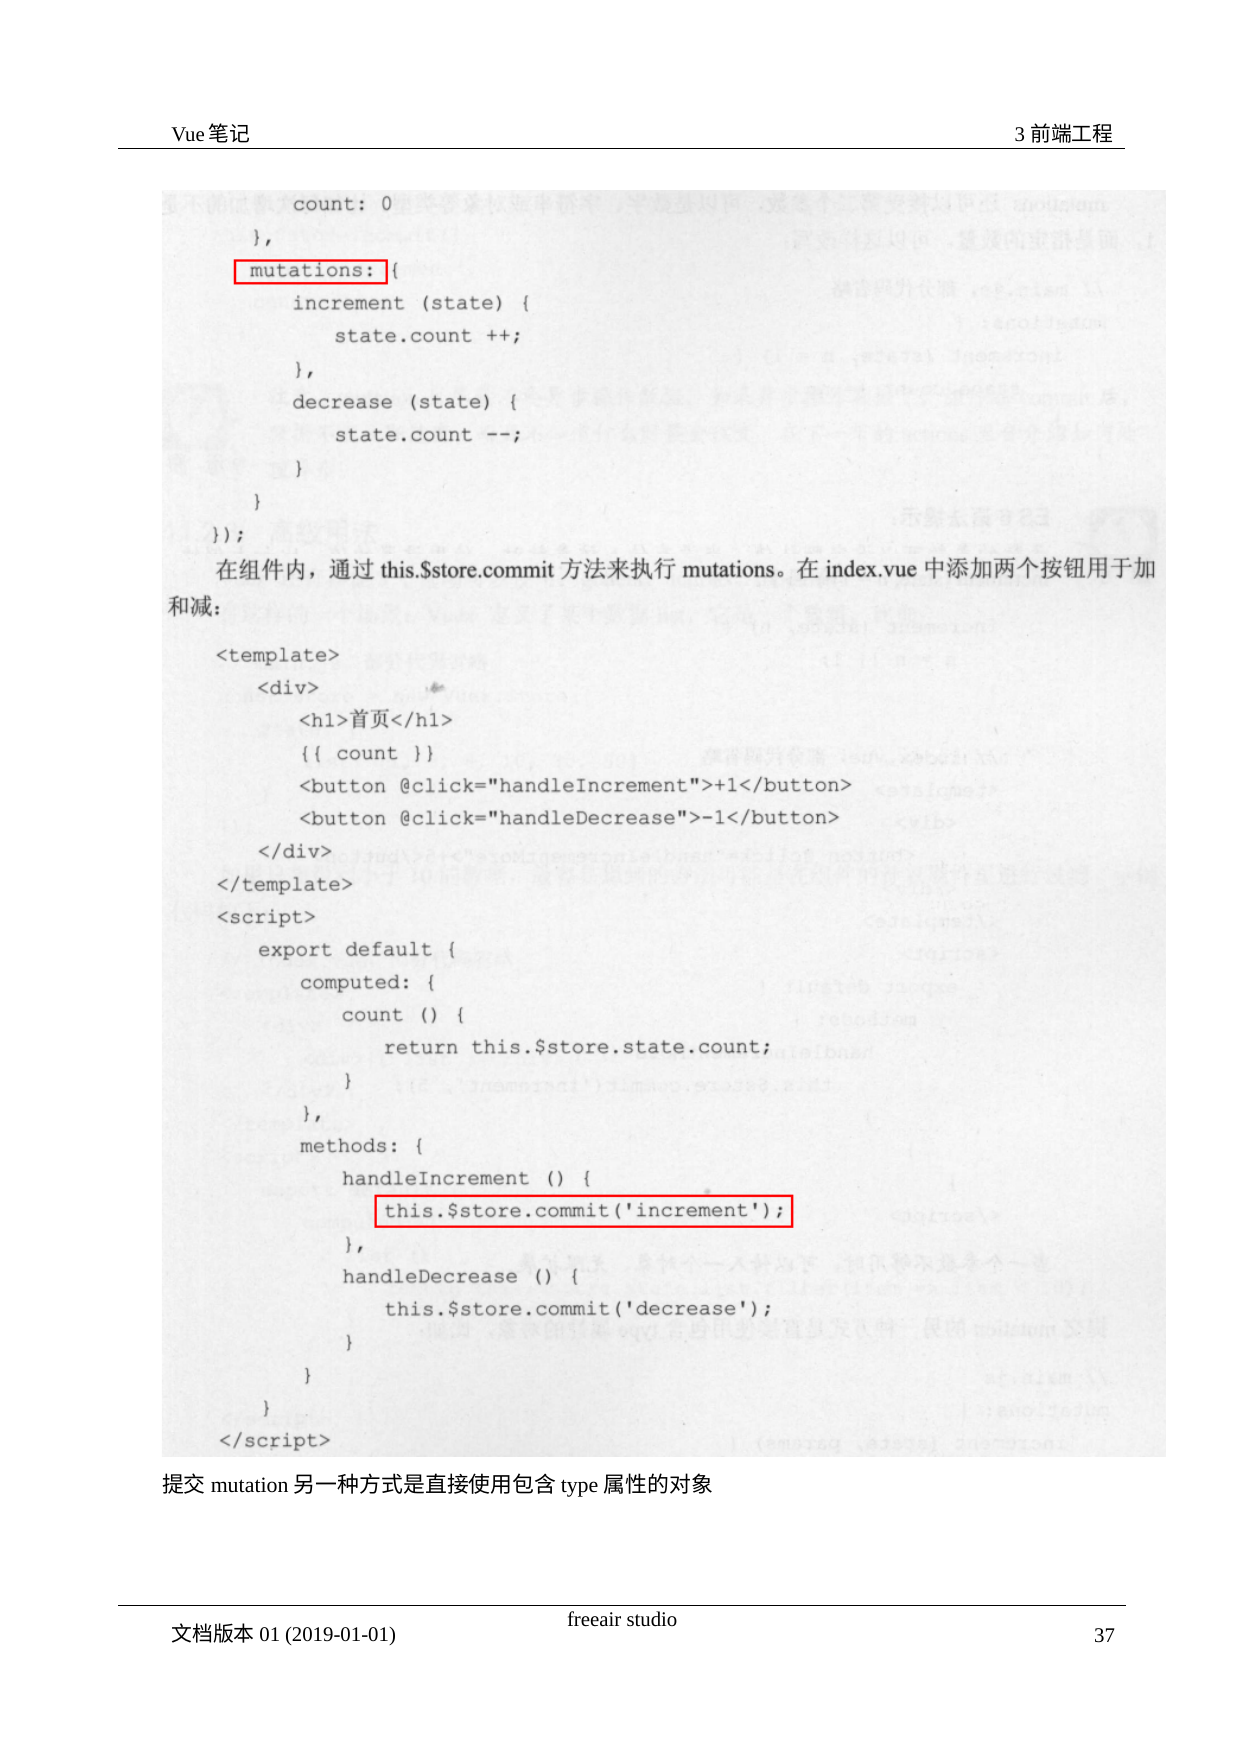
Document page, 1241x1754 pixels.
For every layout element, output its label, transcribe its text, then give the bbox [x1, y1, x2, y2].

list 提交 mutation 另一种方式是直接使用包含type 属性的对象 [162, 1457, 1122, 1498]
picture [161, 190, 1166, 1457]
